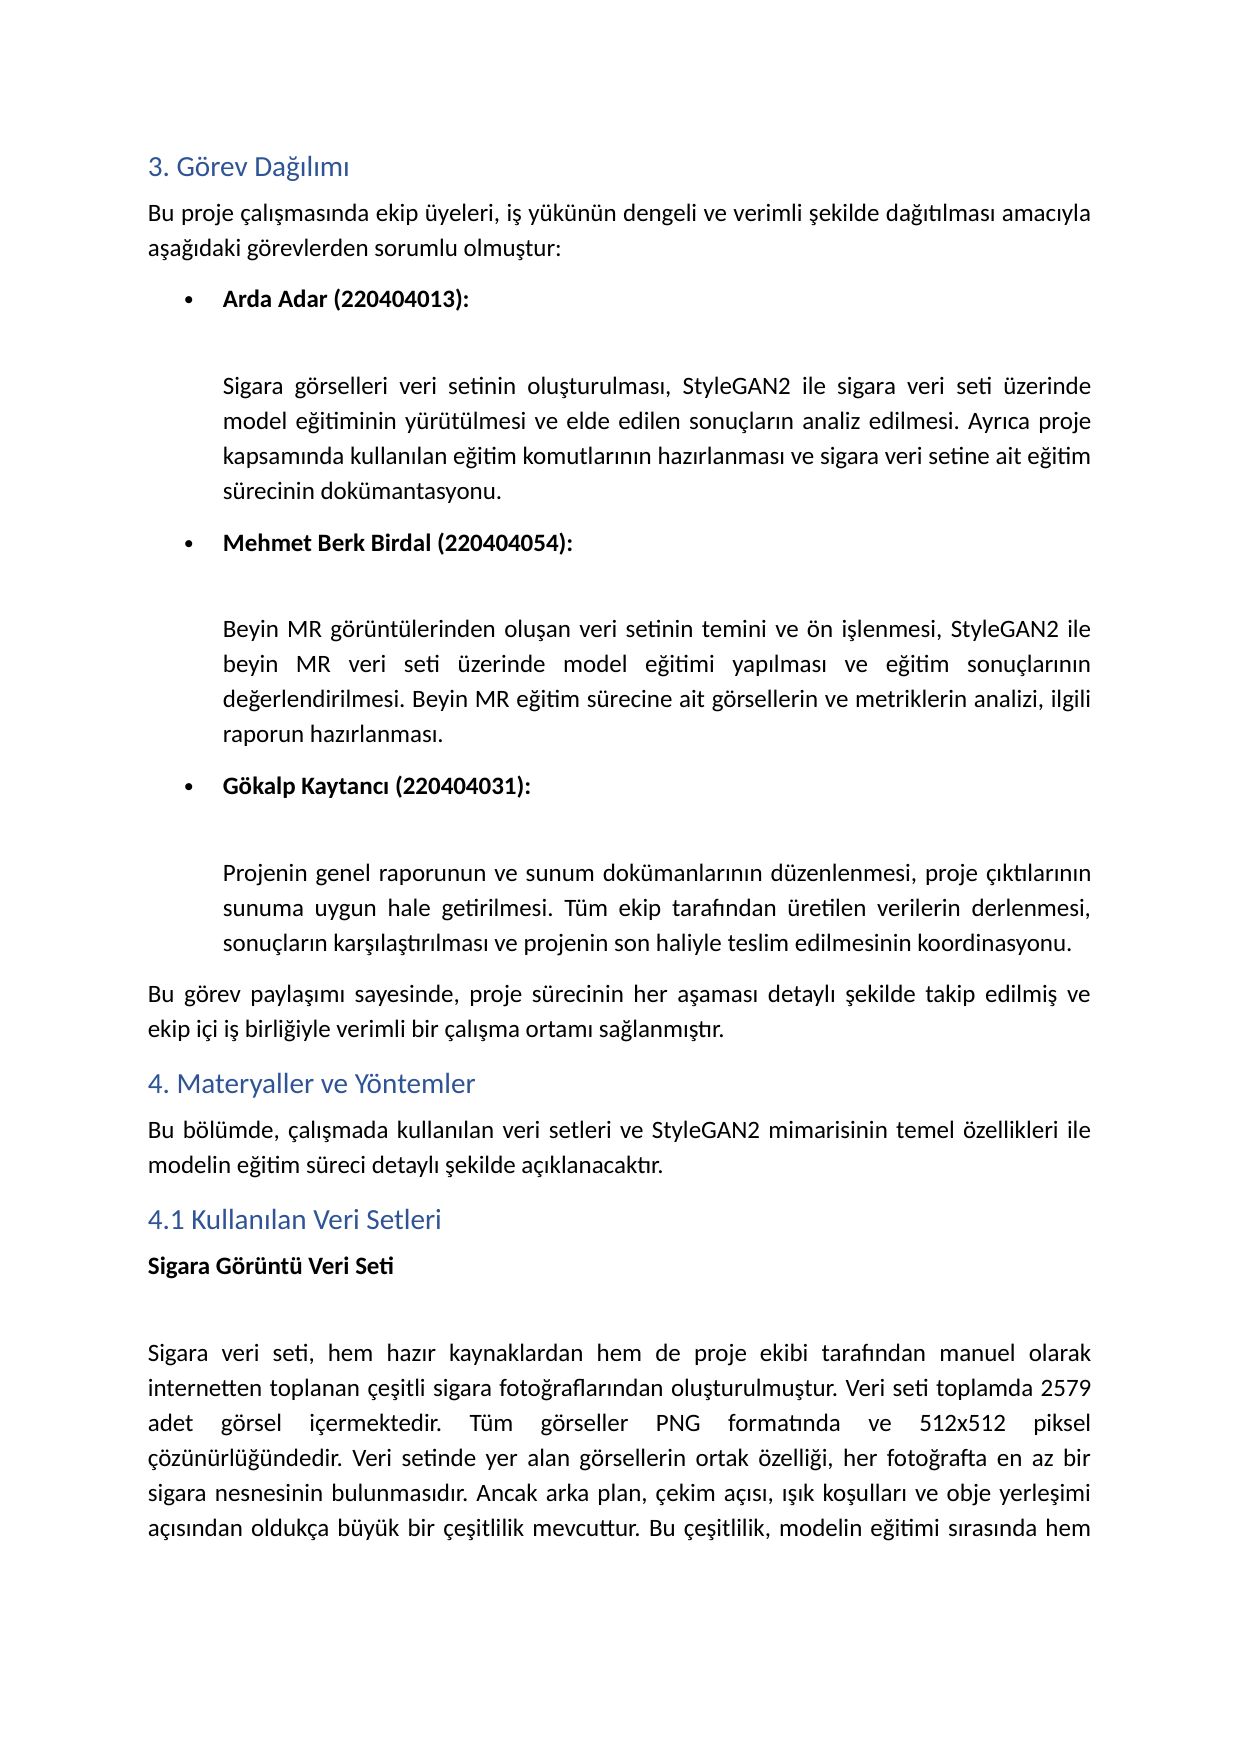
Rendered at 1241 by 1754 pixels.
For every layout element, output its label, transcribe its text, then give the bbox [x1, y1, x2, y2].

text Bu görev paylaşımı sayesinde, proje sürecinin her aşaması detaylı şekilde takip edilmiş ve ekip içi iş birliğiyle verimli bir çalışma ortamı sağlanmıştır. [148, 978, 1093, 1044]
subtitle 4. Materyaller ve Yöntemler [148, 1065, 1093, 1101]
text Projenin genel raporunun ve sunum dokümanlarının düzenlenmesi, proje çıktılarının sunuma uygun hale getirilmesi. Tüm ekip tarafından üretilen verilerin derlenmesi, sonuçların karşılaştırılması ve projenin son haliyle teslim edilmesinin koordinasyonu. [223, 822, 1093, 957]
list Arda Adar (220404013): [185, 283, 1093, 314]
list Gökalp Kaytancı (220404031): [185, 770, 1093, 801]
subtitle 4.1 Kullanılan Veri Setleri [148, 1201, 1093, 1237]
text Sigara Görüntü Veri Seti [148, 1250, 1093, 1281]
list Mehmet Berk Birdal (220404054): [185, 527, 1093, 557]
text Sigara görselleri veri setinin oluşturulması, StyleGAN2 ile sigara veri seti üzerinde model eğitiminin yürütülmesi ve elde edilen sonuçların analiz edilmesi. Ayrıca proje kapsamında kullanılan eğitim komutlarının hazırlanması ve sigara veri setine ait eğitim sürecinin dokümantasyonu. [223, 335, 1093, 506]
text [148, 1302, 1093, 1543]
subtitle 3. Görev Dağılımı [148, 148, 1093, 183]
text Beyin MR görüntülerinden oluşan veri setinin temini ve ön işlenmesi, StyleGAN2 ile beyin MR veri seti üzerinde model eğitimi yapılması ve eğitim sonuçlarının değerlendirilmesi. Beyin MR eğitim sürecine ait görsellerin ve metriklerin analizi, ilgili raporun hazırlanması. [223, 578, 1093, 749]
text Bu proje çalışmasında ekip üyeleri, iş yükünün dengeli ve verimli şekilde dağıtılması amacıyla aşağıdaki görevlerden sorumlu olmuştur: [148, 197, 1093, 262]
text Bu bölümde, çalışmada kullanılan veri setleri ve StyleGAN2 mimarisinin temel özellikleri ile modelin eğitim süreci detaylı şekilde açıklanacaktır. [148, 1114, 1093, 1180]
